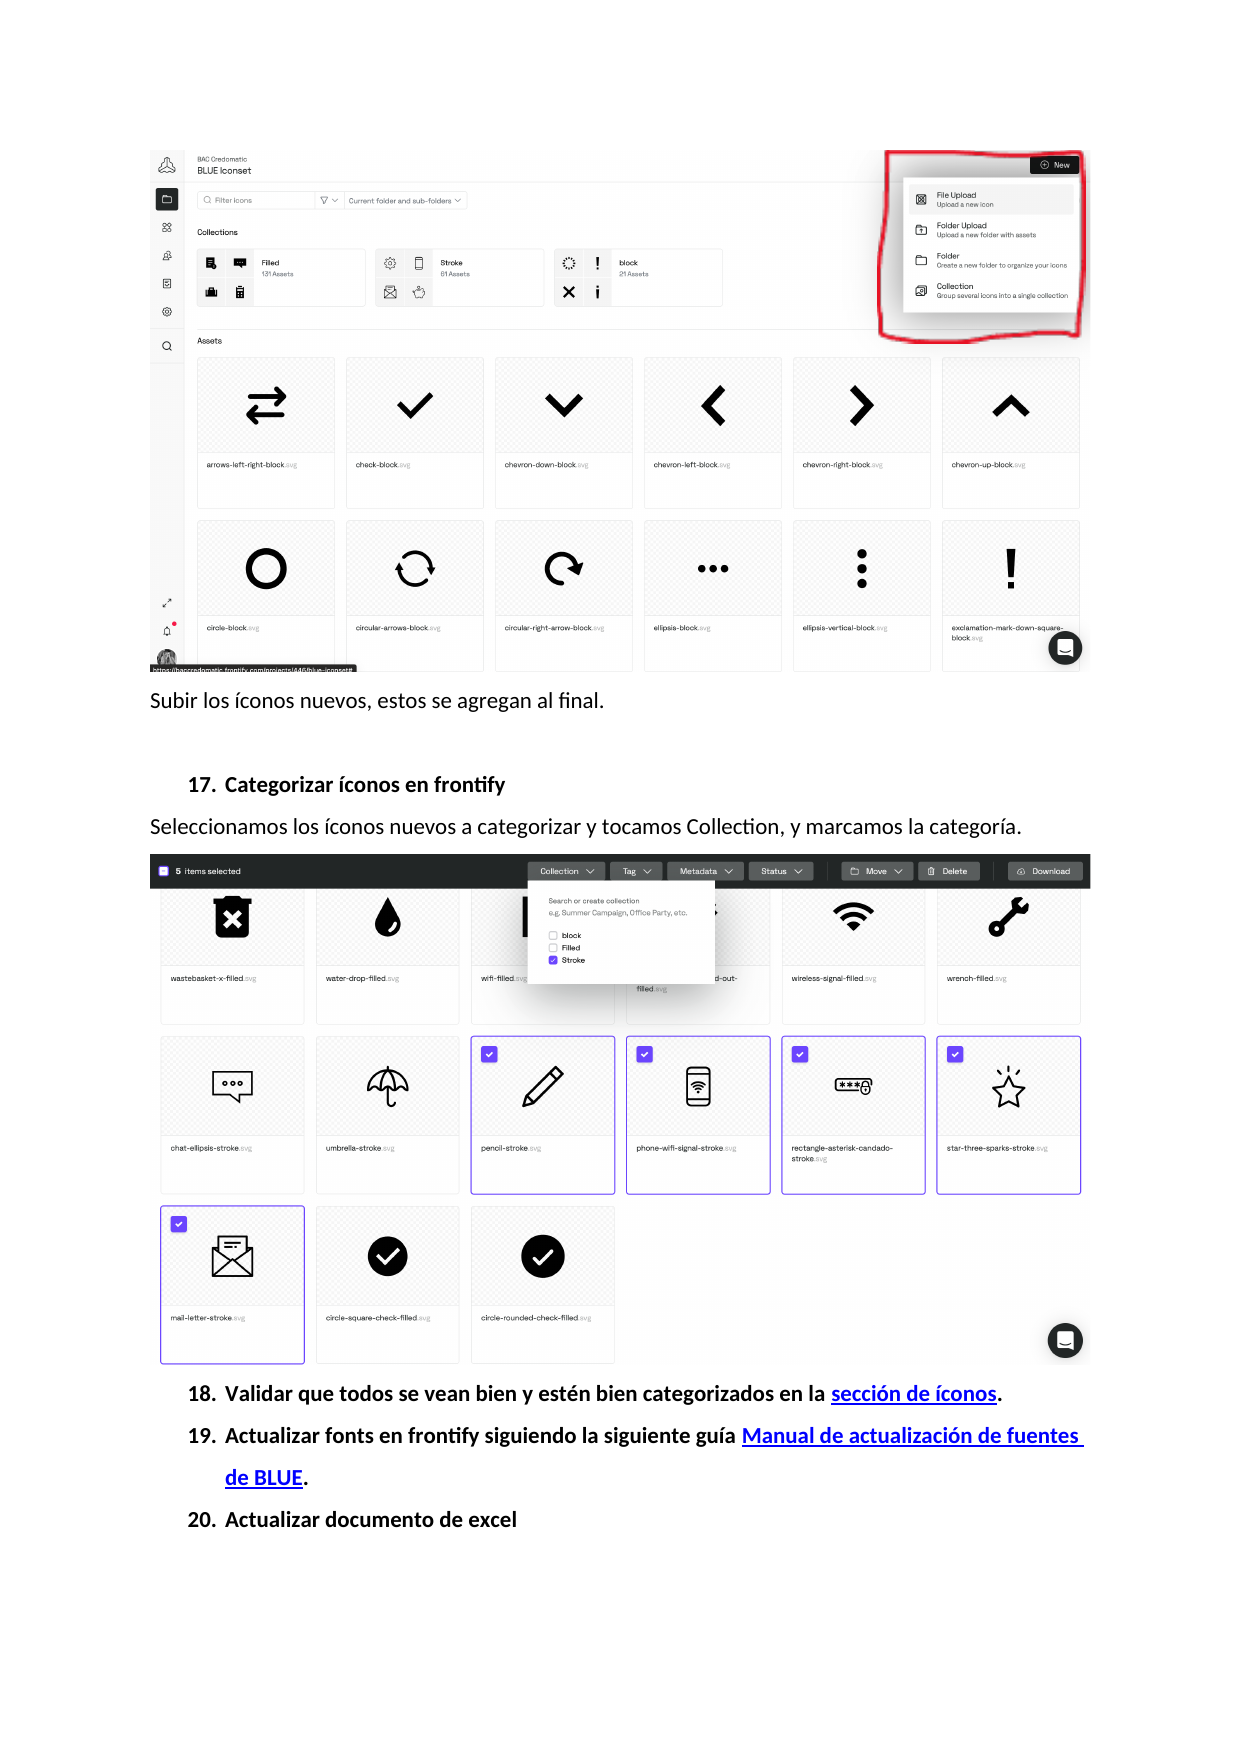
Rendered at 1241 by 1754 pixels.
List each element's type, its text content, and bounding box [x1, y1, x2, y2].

list Actualizar fonts en frontify siguiendo la siguiente guía Manual de actualización de fuentes de BLUE. [187, 1421, 1090, 1491]
list Actualizar documento de excel [187, 1505, 1090, 1533]
list Categorizar íconos en frontify [187, 770, 1090, 798]
picture [150, 854, 1091, 1365]
list Validar que todos se vean bien y estén bien categorizados en la sección de íconos. [187, 1379, 1090, 1407]
text Subir los íconos nuevos, estos se agregan al final. [150, 686, 1090, 714]
text Seleccionamos los íconos nuevos a categorizar y tocamos Collection, y marcamos la categoría. [150, 812, 1090, 840]
picture [150, 150, 1091, 672]
